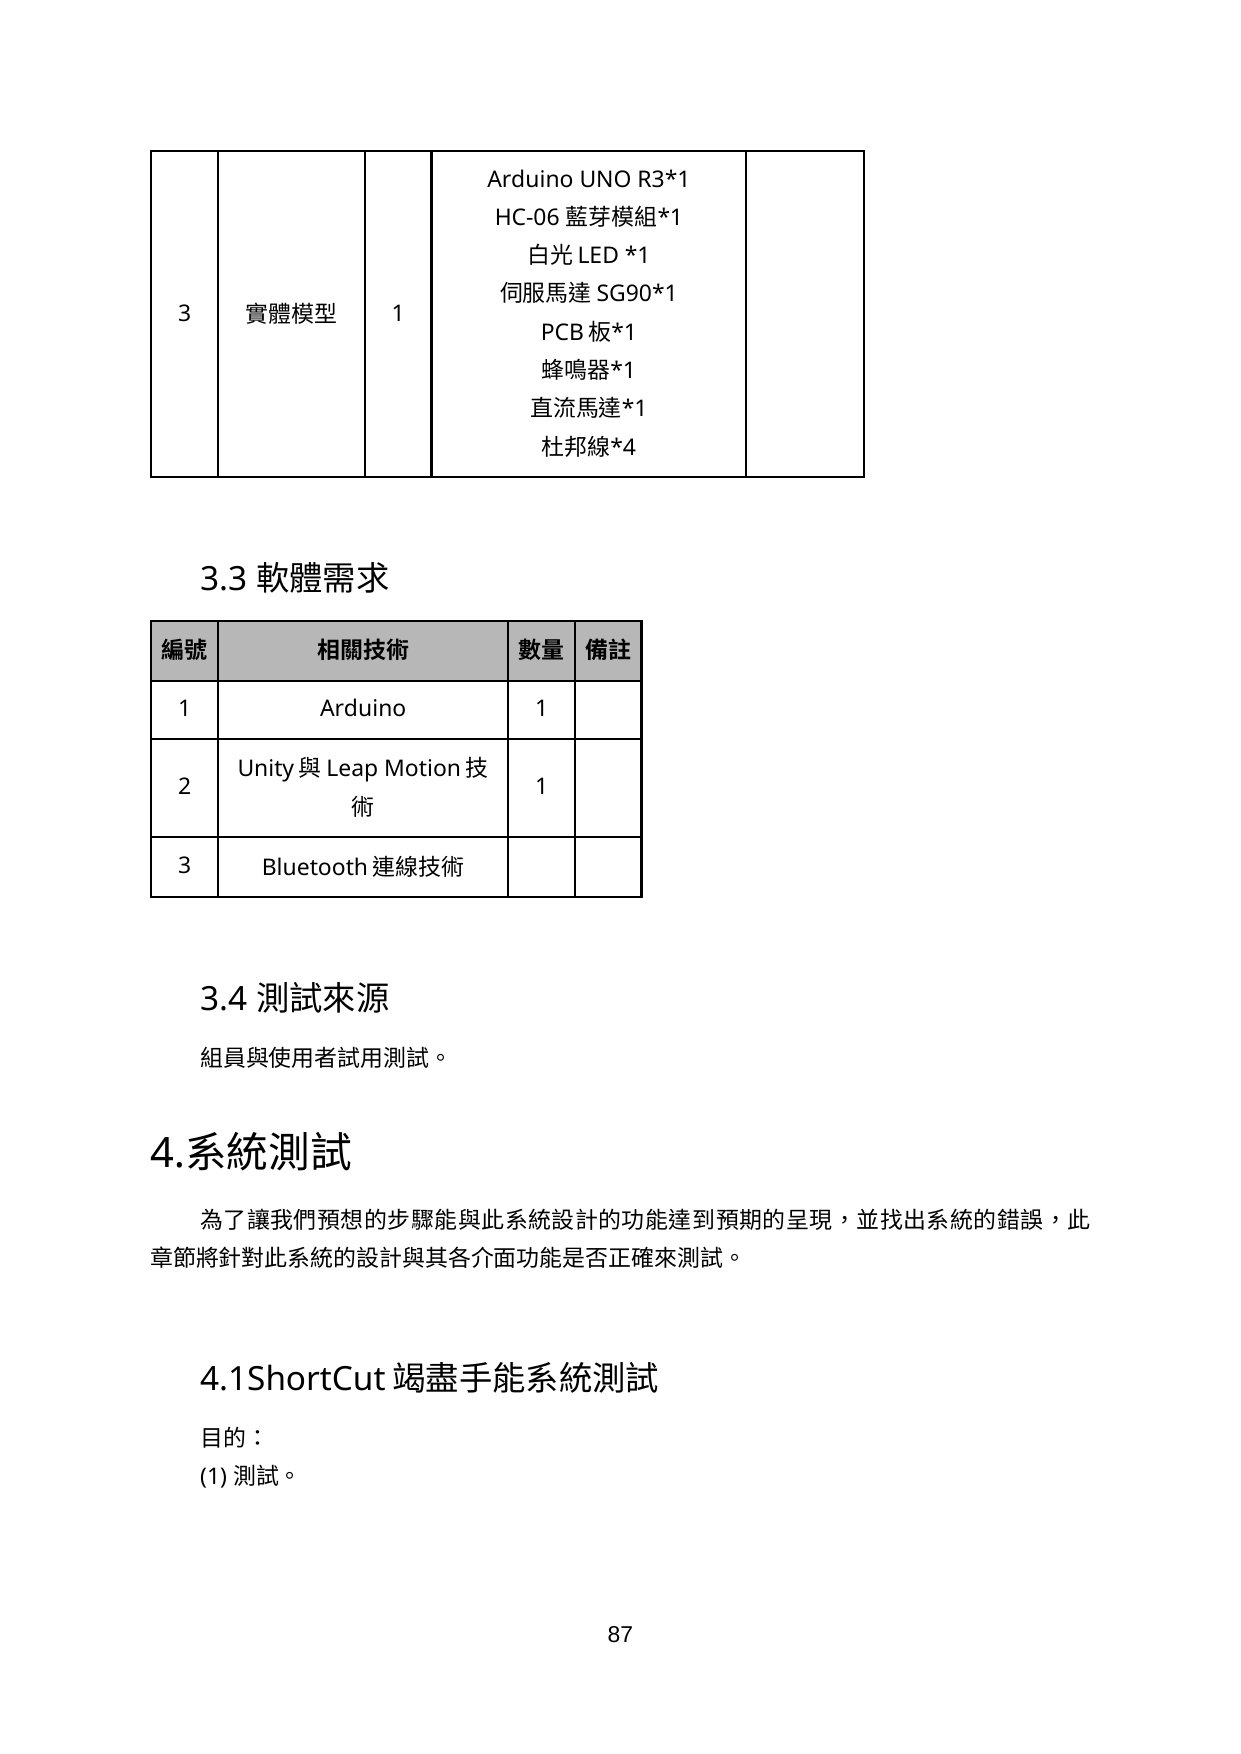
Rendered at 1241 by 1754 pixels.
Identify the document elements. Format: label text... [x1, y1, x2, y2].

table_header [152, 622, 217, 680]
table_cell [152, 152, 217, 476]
text 組員與使用者試用測試。 [150, 1040, 1090, 1073]
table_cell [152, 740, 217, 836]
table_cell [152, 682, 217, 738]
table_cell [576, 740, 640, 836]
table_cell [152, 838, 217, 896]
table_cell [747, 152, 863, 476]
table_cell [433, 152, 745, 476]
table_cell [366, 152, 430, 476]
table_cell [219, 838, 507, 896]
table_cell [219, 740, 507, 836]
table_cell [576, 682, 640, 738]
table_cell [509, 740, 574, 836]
text 目的： [150, 1419, 1090, 1453]
subtitle 3.4 測試來源 [150, 972, 1090, 1020]
text 為了讓我們預想的步驟能與此系統設計的功能達到預期的呈現，並找出系統的錯誤，此章節將針對此系統的設計與其各介面功能是否正確來測試。 [150, 1202, 1090, 1273]
subtitle 4.1ShortCut竭盡手能系統測試 [150, 1351, 1090, 1400]
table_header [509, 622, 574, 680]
text (1) 測試。 [150, 1458, 1090, 1491]
subtitle 3.3 軟體需求 [150, 552, 1090, 600]
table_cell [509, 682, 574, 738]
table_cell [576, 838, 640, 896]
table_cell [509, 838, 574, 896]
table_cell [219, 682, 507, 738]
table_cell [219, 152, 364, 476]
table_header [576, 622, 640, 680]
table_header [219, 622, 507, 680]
subtitle 4.系統測試 [150, 1119, 1090, 1180]
